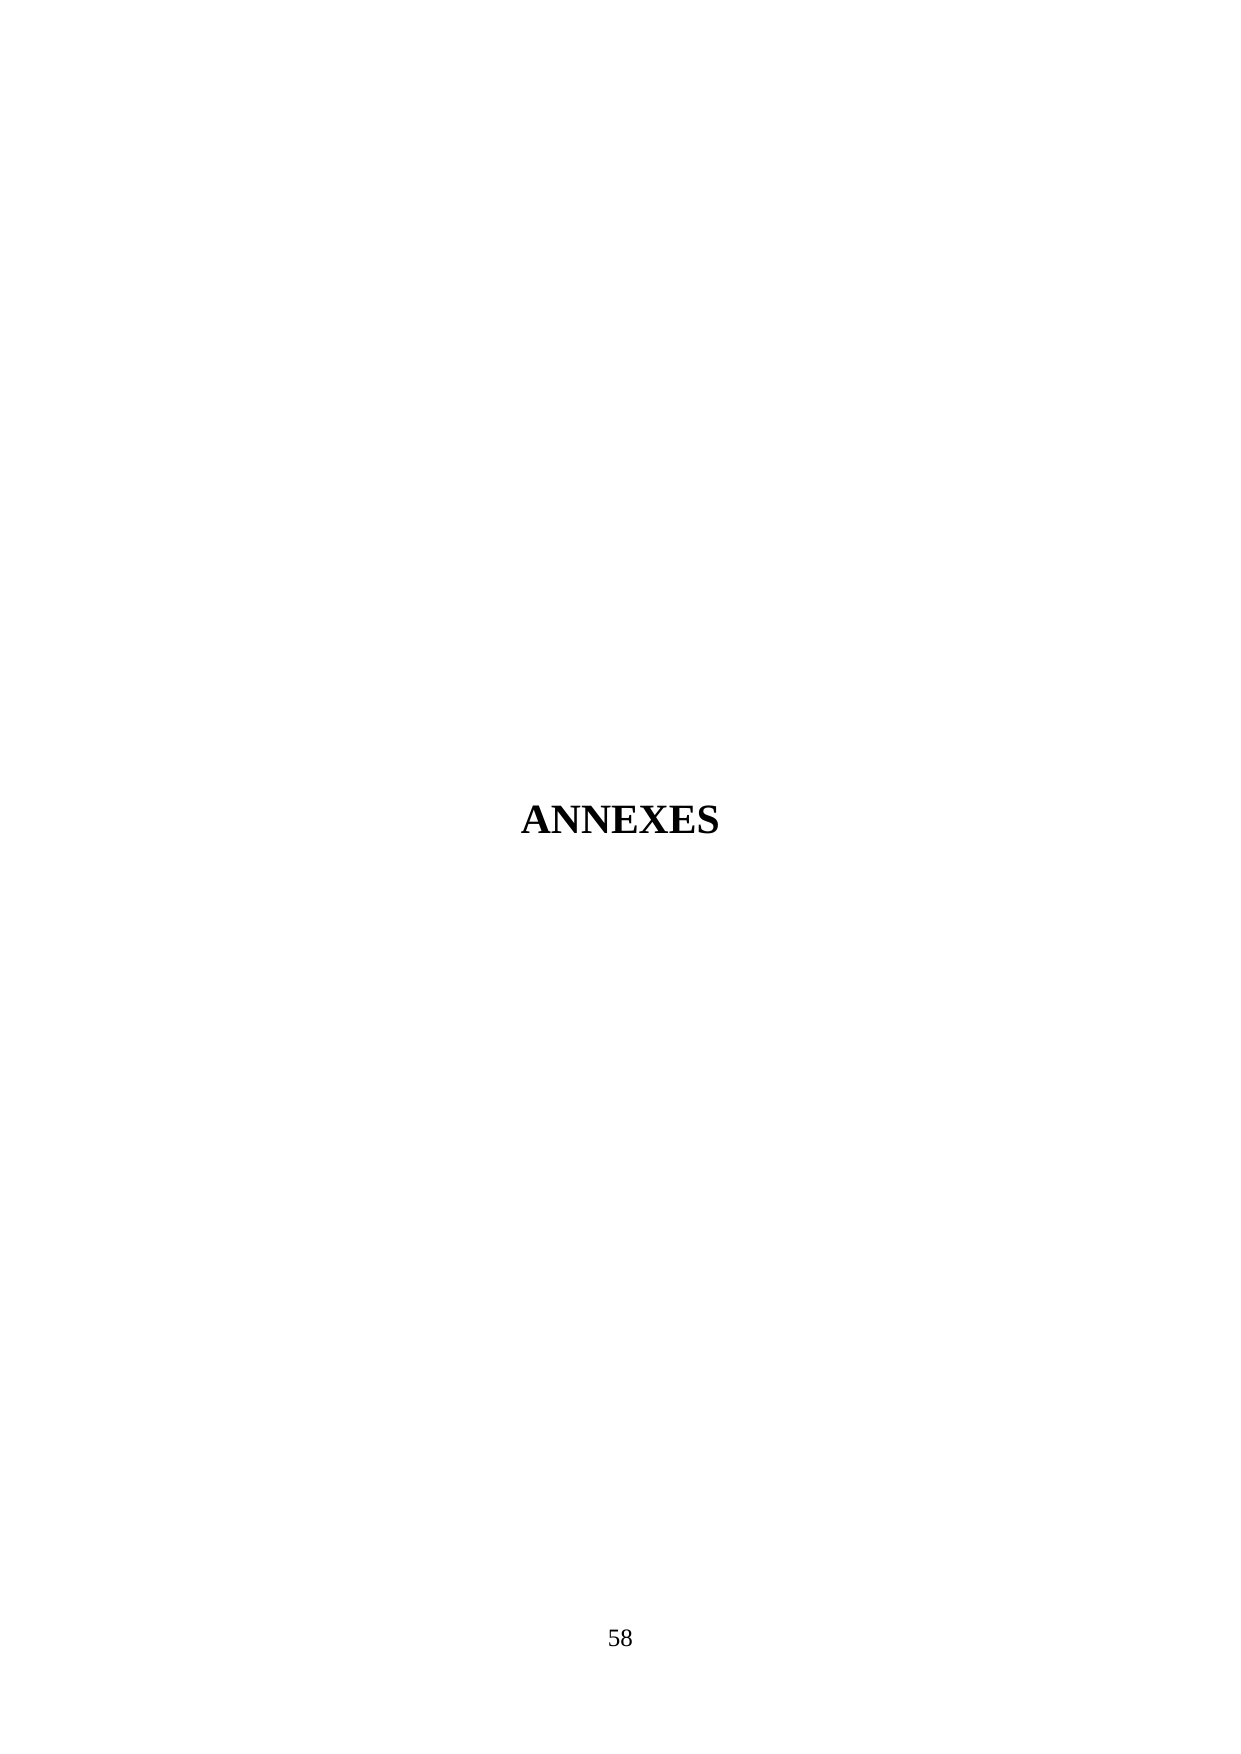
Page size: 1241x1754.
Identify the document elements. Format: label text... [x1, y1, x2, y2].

title ANNEXES [148, 794, 1093, 842]
